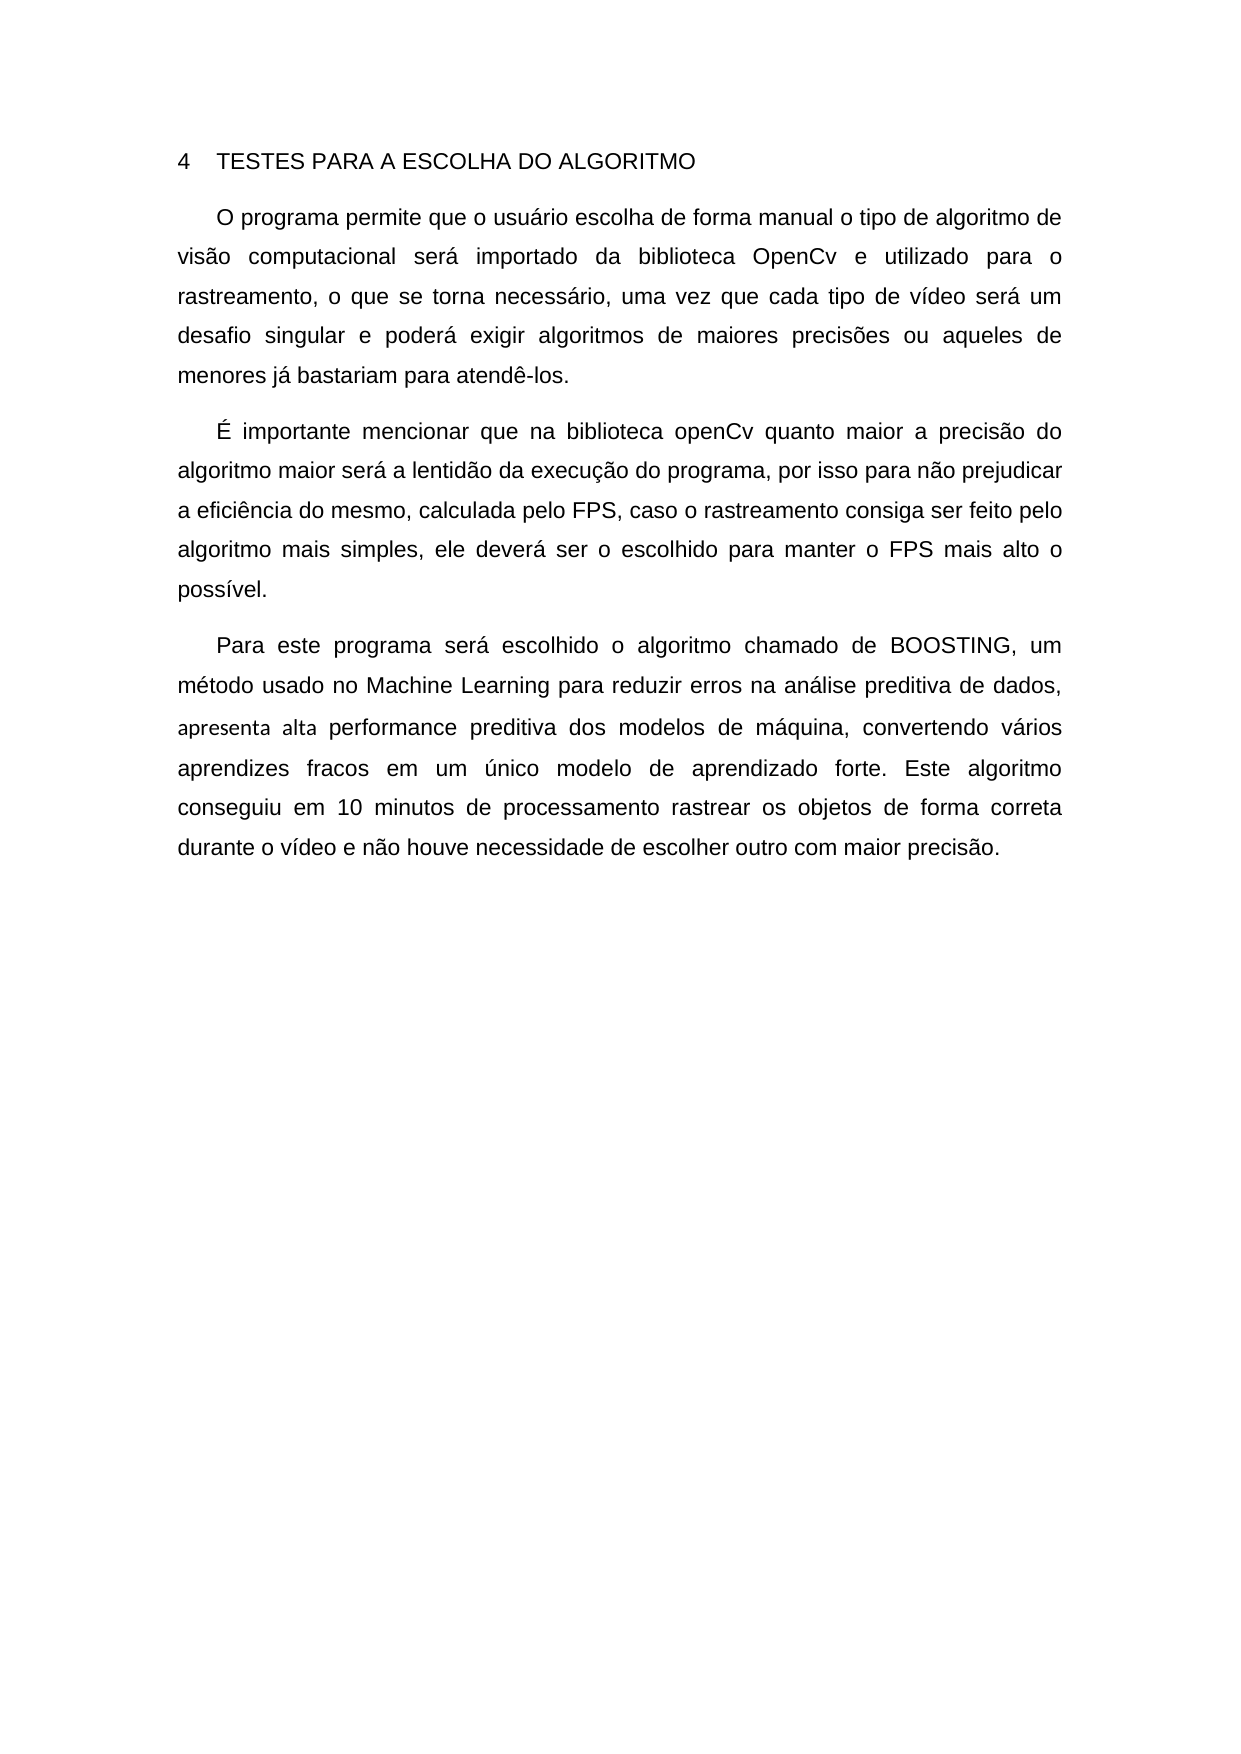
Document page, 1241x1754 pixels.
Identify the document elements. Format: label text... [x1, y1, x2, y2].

list TESTES PARA A ESCOLHA DO ALGORITMO [177, 148, 1063, 174]
text É importante mencionar que na biblioteca openCv quanto maior a precisão do algoritmo maior será a lentidão da execução do programa, por isso para não prejudicar a eficiência do mesmo, calculada pelo FPS, caso o rastreamento consiga ser feito pelo algoritmo mais simples, ele deverá ser o escolhido para manter o FPS mais alto o possível. [177, 418, 1063, 602]
text Para este programa será escolhido o algoritmo chamado de BOOSTING, um método usado no Machine Learning para reduzir erros na análise preditiva de dados, apresenta alta performance preditiva dos modelos de máquina, convertendo vários aprendizes fracos em um único modelo de aprendizado forte. Este algoritmo conseguiu em 10 minutos de processamento rastrear os objetos de forma correta durante o vídeo e não houve necessidade de escolher outro com maior precisão. [177, 632, 1063, 860]
text O programa permite que o usuário escolha de forma manual o tipo de algoritmo de visão computacional será importado da biblioteca OpenCv e utilizado para o rastreamento, o que se torna necessário, uma vez que cada tipo de vídeo será um desafio singular e poderá exigir algoritmos de maiores precisões ou aqueles de menores já bastariam para atendê-los. [177, 204, 1063, 388]
